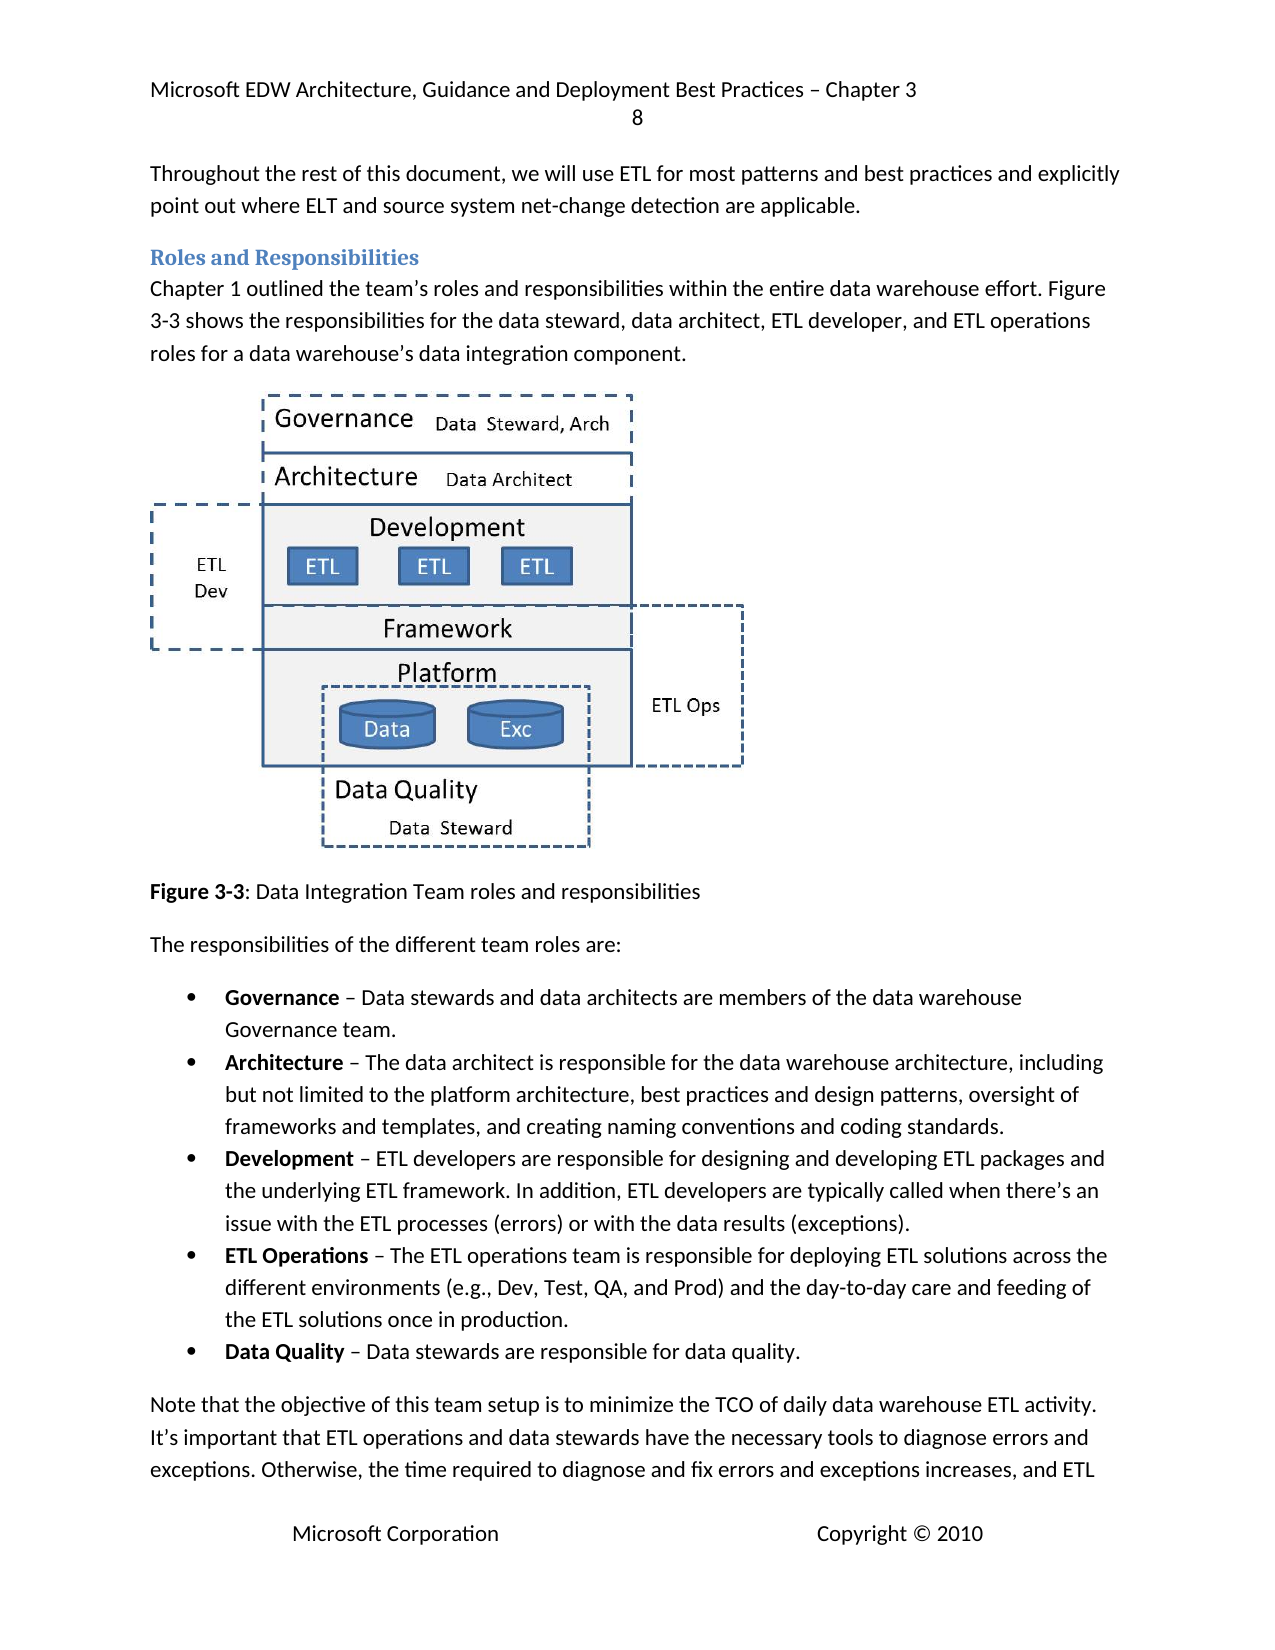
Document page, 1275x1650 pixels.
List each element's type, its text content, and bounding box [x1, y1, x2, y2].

picture [150, 391, 744, 853]
text Chapter 1 outlined the team’s roles and responsibilities within the entire data warehouse effort. Figure 3-3 shows the responsibilities for the data steward, data architect, ETL developer, and ETL operations roles for a data warehouse’s data integration component. [150, 274, 1125, 367]
list ETL Operations – The ETL operations team is responsible for deploying ETL solutions across the different environments (e.g., Dev, Test, QA, and Prod) and the day-to-day care and feeding of the ETL solutions once in production. [187, 1241, 1125, 1333]
text The responsibilities of the different team roles are: [150, 930, 1125, 958]
list Architecture – The data architect is responsible for the data warehouse architecture, including but not limited to the platform architecture, best practices and design patterns, oversight of frameworks and templates, and creating naming conventions and coding standards. [187, 1048, 1125, 1140]
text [150, 1391, 1125, 1483]
text Throughout the rest of this document, we will use ETL for most patterns and best practices and explicitly point out where ELT and source system net-change detection are applicable. [150, 159, 1125, 219]
text Figure 3-3: Data Integration Team roles and responsibilities [150, 877, 1125, 905]
list Development – ETL developers are responsible for designing and developing ETL packages and the underlying ETL framework. In addition, ETL developers are typically called when there’s an issue with the ETL processes (errors) or with the data results (exceptions). [187, 1144, 1125, 1237]
list Data Quality – Data stewards are responsible for data quality. [187, 1337, 1125, 1366]
subtitle Roles and Responsibilities [150, 244, 1125, 271]
list Governance – Data stewards and data architects are members of the data warehouse Governance team. [187, 983, 1125, 1044]
